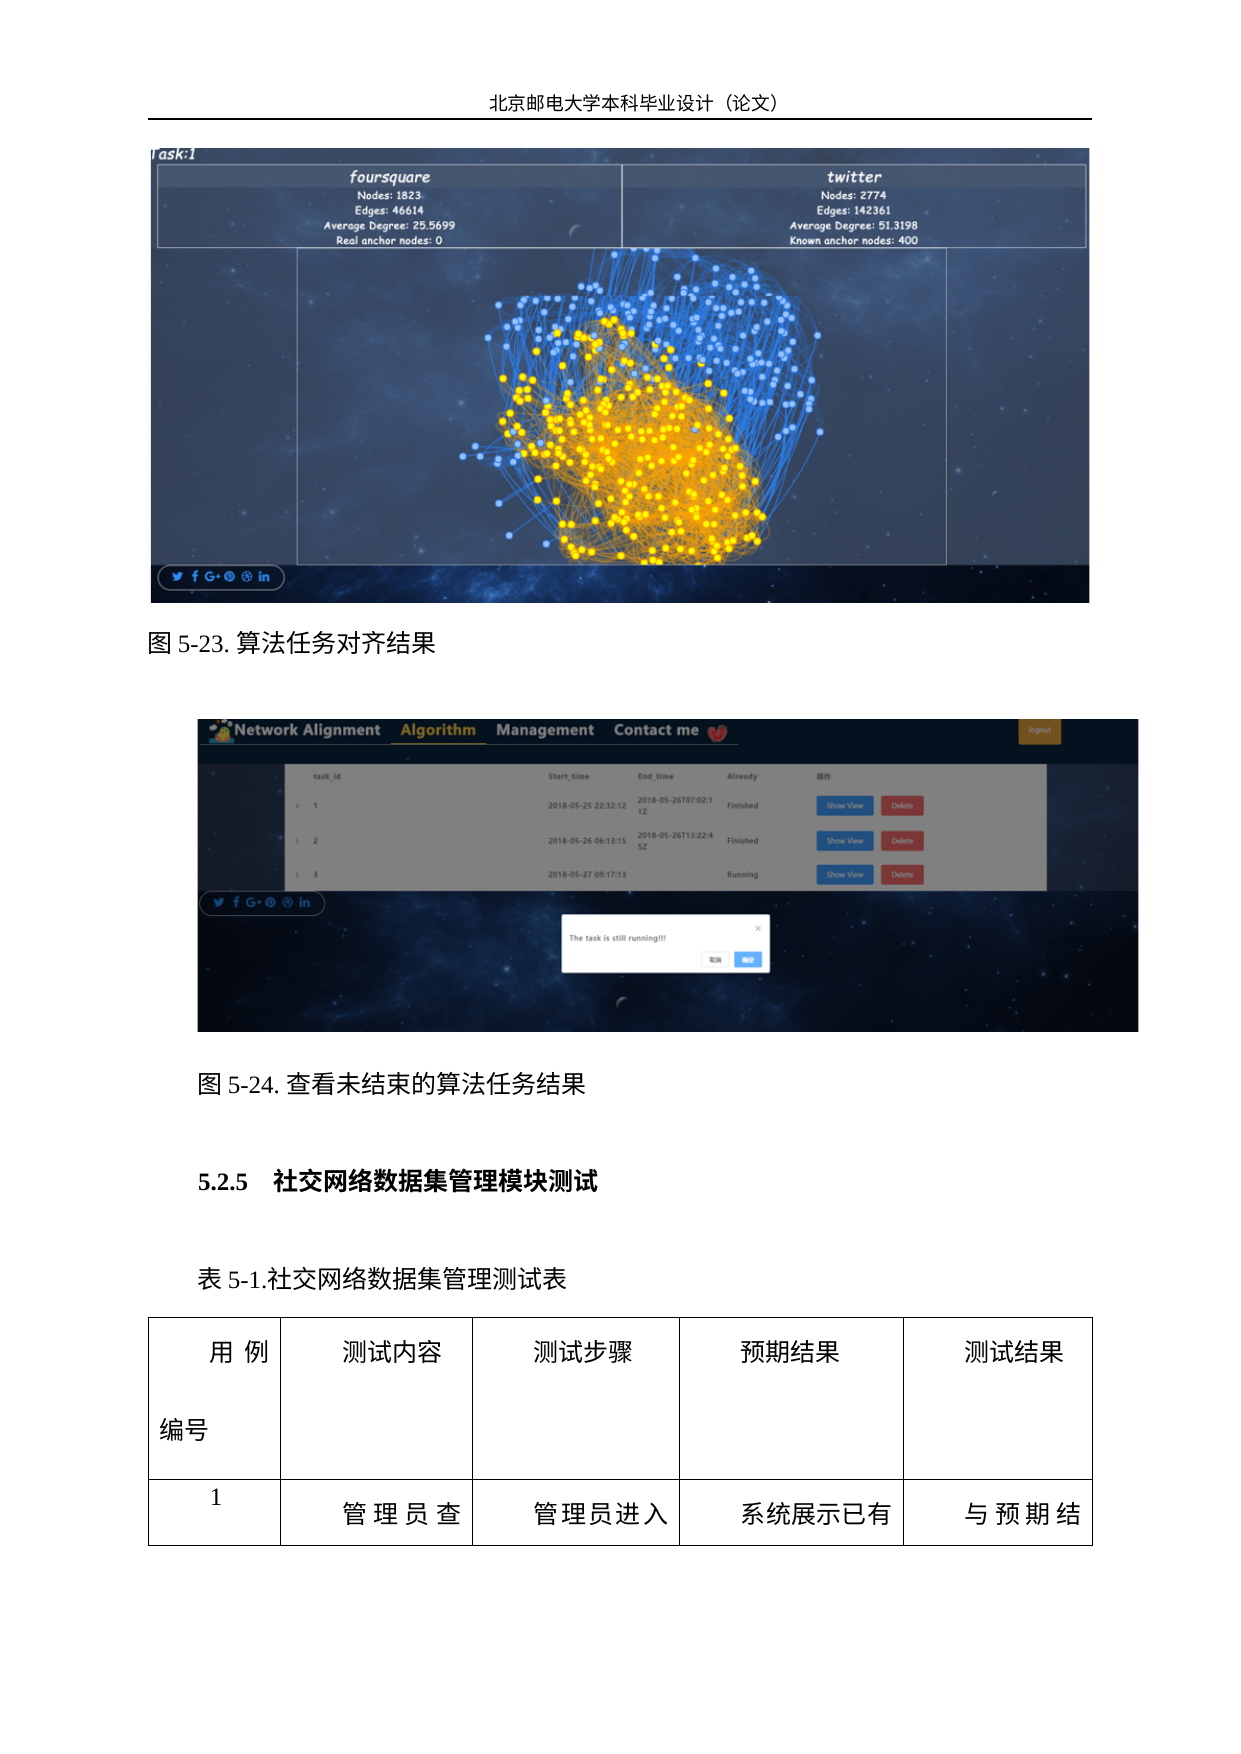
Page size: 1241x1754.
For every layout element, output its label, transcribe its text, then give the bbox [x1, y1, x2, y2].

text 图5-23. 算法任务对齐结果 [148, 609, 1092, 674]
table_header 测试内容 [281, 1318, 472, 1479]
text 图5-24. 查看未结束的算法任务结果 [148, 1050, 1092, 1115]
table_header 用例编号 [149, 1318, 280, 1479]
table_cell 与预期结果相同，见图5-26 [904, 1480, 1092, 1545]
picture [197, 719, 1139, 1032]
table_cell 系统展示已有数据集列表 [680, 1480, 903, 1545]
table_cell 管理员查看数据集列表 [281, 1480, 472, 1545]
table_cell 1 [149, 1480, 280, 1545]
table_cell 管理员进入Management界面 [473, 1480, 679, 1545]
text 5.2.5 社交网络数据集管理模块测试 [148, 1147, 1092, 1212]
table_header 测试结果 [904, 1318, 1092, 1479]
picture [150, 148, 1090, 603]
table_header 预期结果 [680, 1318, 903, 1479]
table_header 测试步骤 [473, 1318, 679, 1479]
text 表5-1.社交网络数据集管理测试表 [148, 1245, 1092, 1310]
